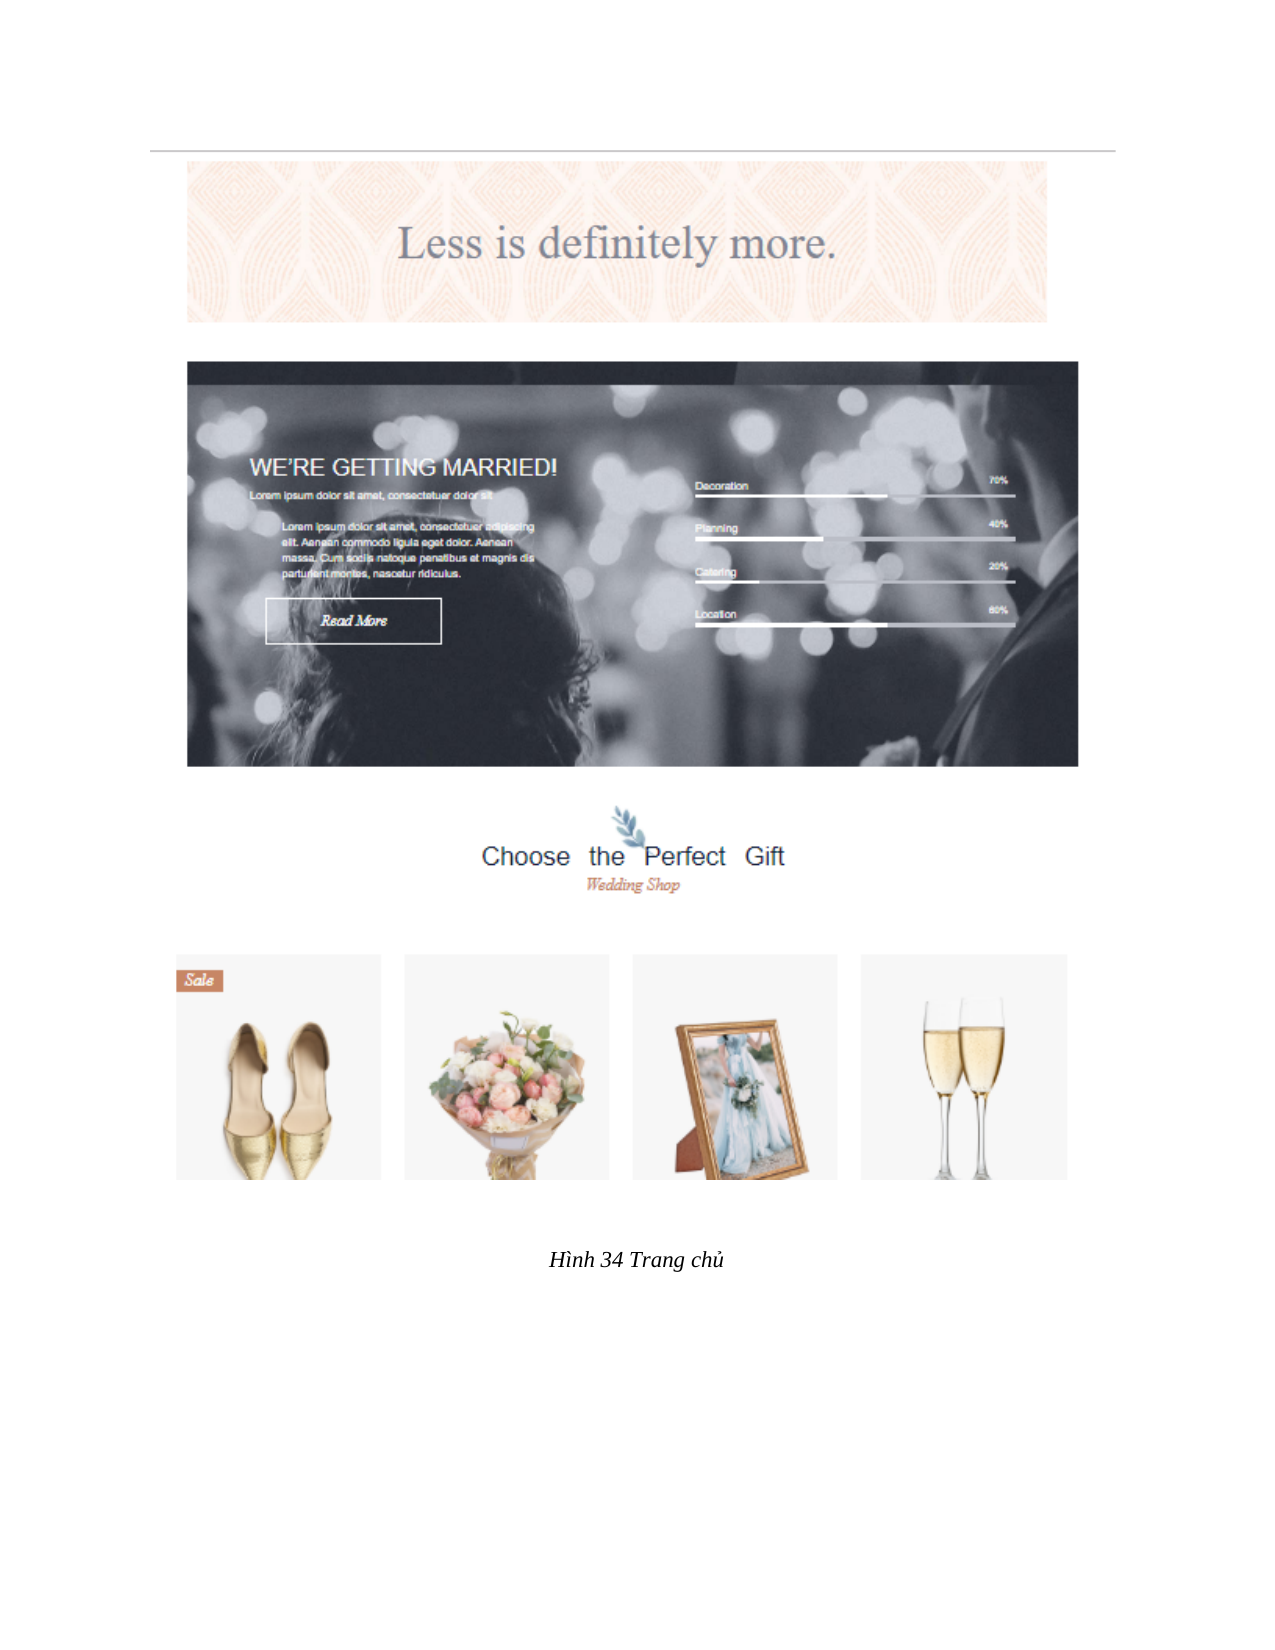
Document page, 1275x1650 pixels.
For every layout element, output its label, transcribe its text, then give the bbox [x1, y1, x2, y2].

picture [150, 150, 1116, 1180]
